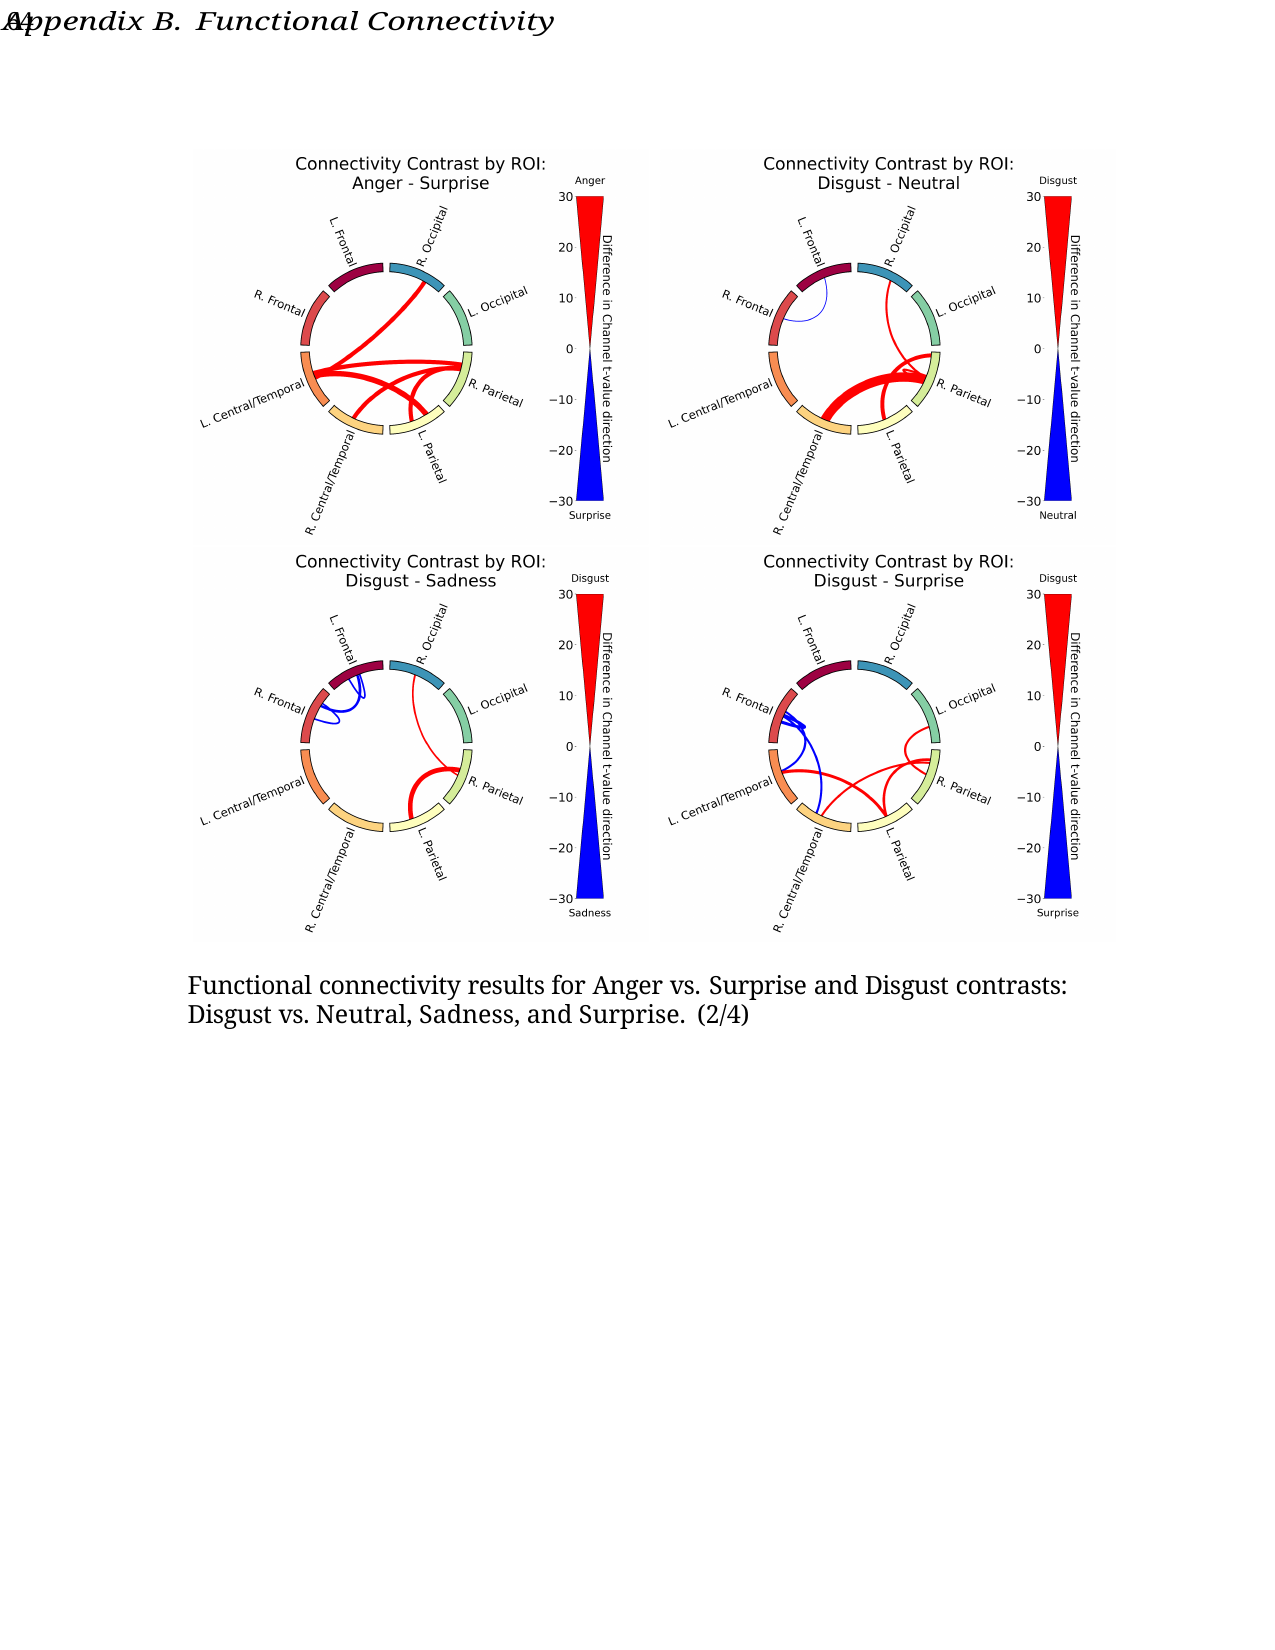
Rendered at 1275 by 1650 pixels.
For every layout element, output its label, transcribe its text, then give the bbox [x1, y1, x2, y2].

text Functional connectivity results for Anger vs. Surprise and Disgust contrasts: Disgust vs. Neutral, Sadness, and Surprise. (2/4) [187, 971, 1134, 1031]
picture [192, 149, 649, 942]
picture [660, 149, 1117, 942]
